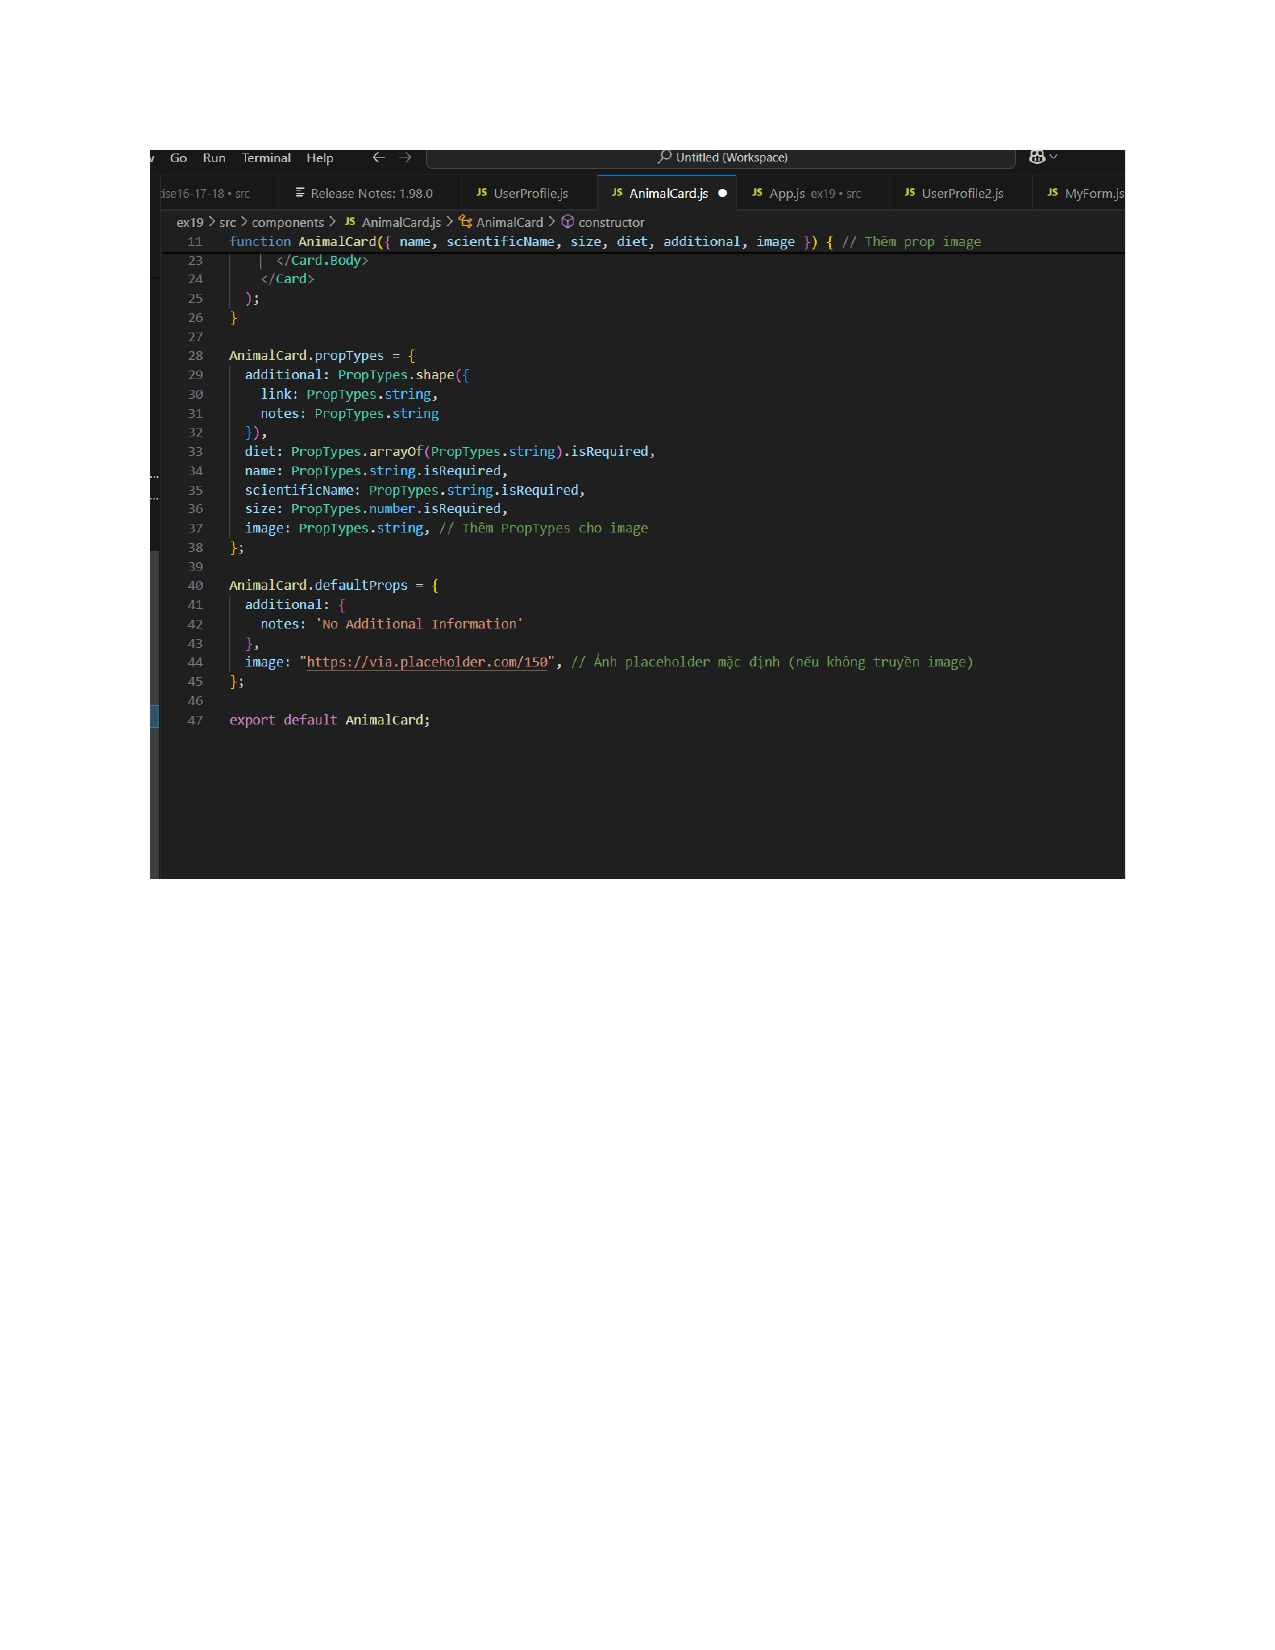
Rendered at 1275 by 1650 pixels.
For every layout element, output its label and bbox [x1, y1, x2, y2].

picture [150, 150, 1125, 879]
